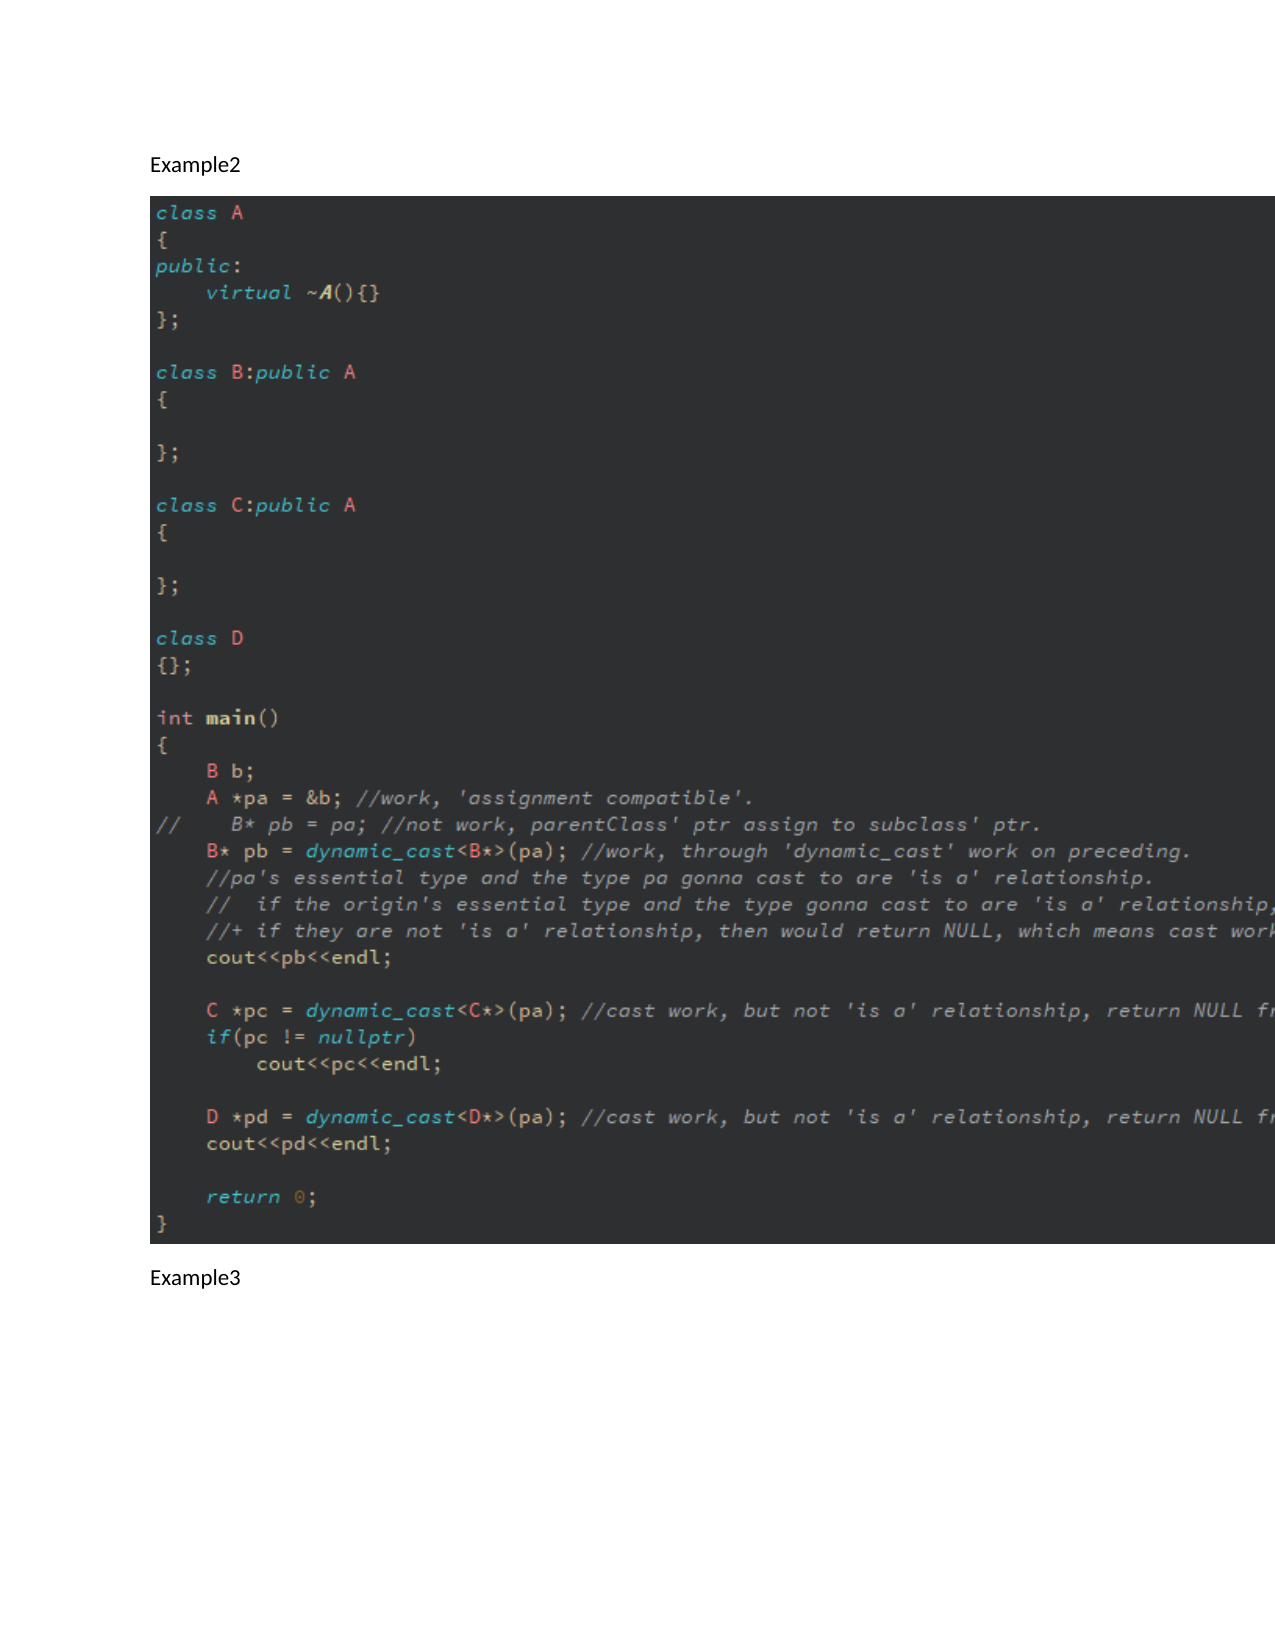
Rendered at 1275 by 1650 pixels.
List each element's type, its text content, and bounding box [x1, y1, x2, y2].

picture [150, 196, 1275, 1244]
text Example2 [150, 150, 1125, 178]
text Example3 [150, 1263, 1125, 1291]
